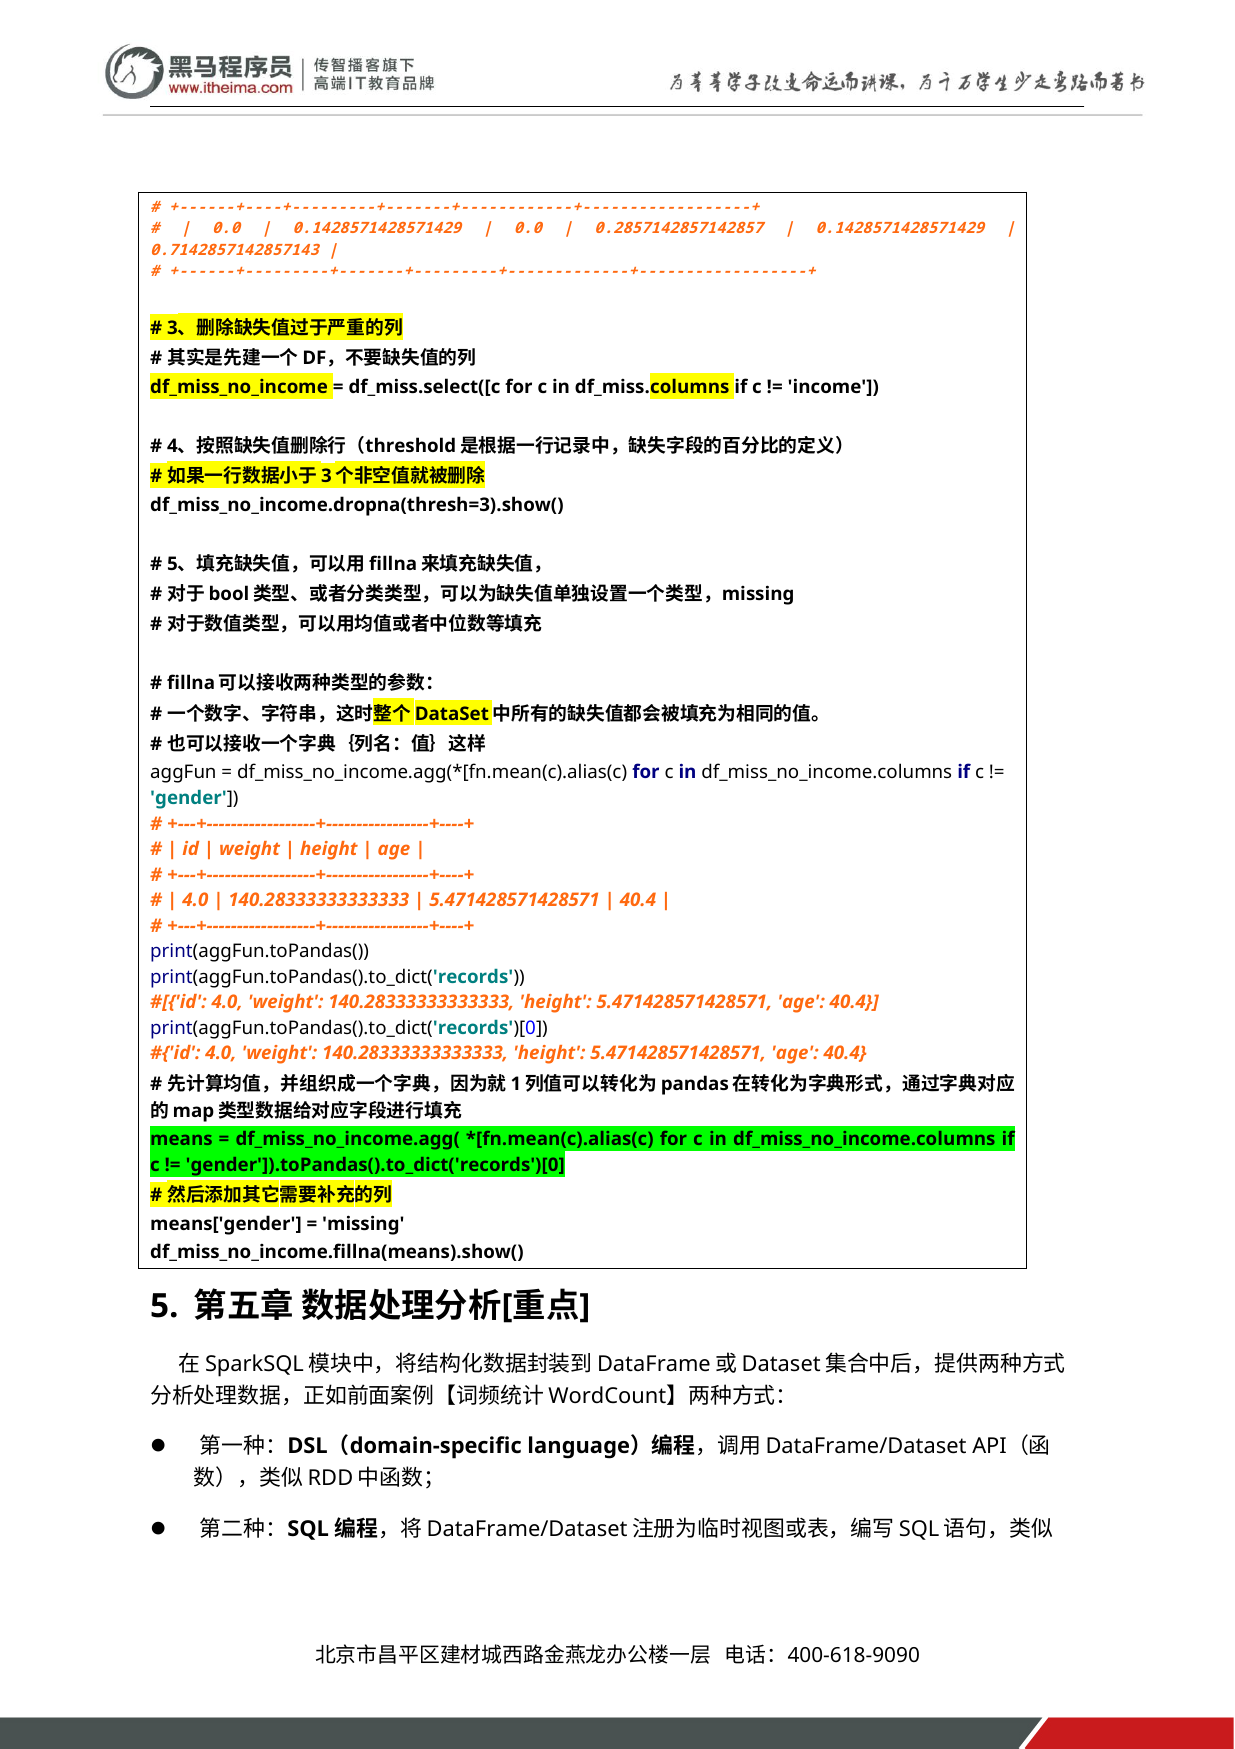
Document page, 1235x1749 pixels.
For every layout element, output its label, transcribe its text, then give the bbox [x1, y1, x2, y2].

text 在SparkSQL模块中，将结构化数据封装到DataFrame或Dataset集合中后，提供两种方式分析处理数据，正如前面案例【词频统计WordCount】两种方式： [150, 1346, 1084, 1410]
picture [0, 0, 1235, 123]
picture [0, 1658, 1234, 1749]
list 第一种：DSL（domain-specific language）编程，调用DataFrame/Dataset API（函数），类似RDD中函数； [150, 1428, 1084, 1492]
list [150, 1511, 1084, 1542]
subtitle 第五章 数据处理分析[重点] [150, 1279, 1084, 1327]
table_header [139, 193, 1026, 1267]
